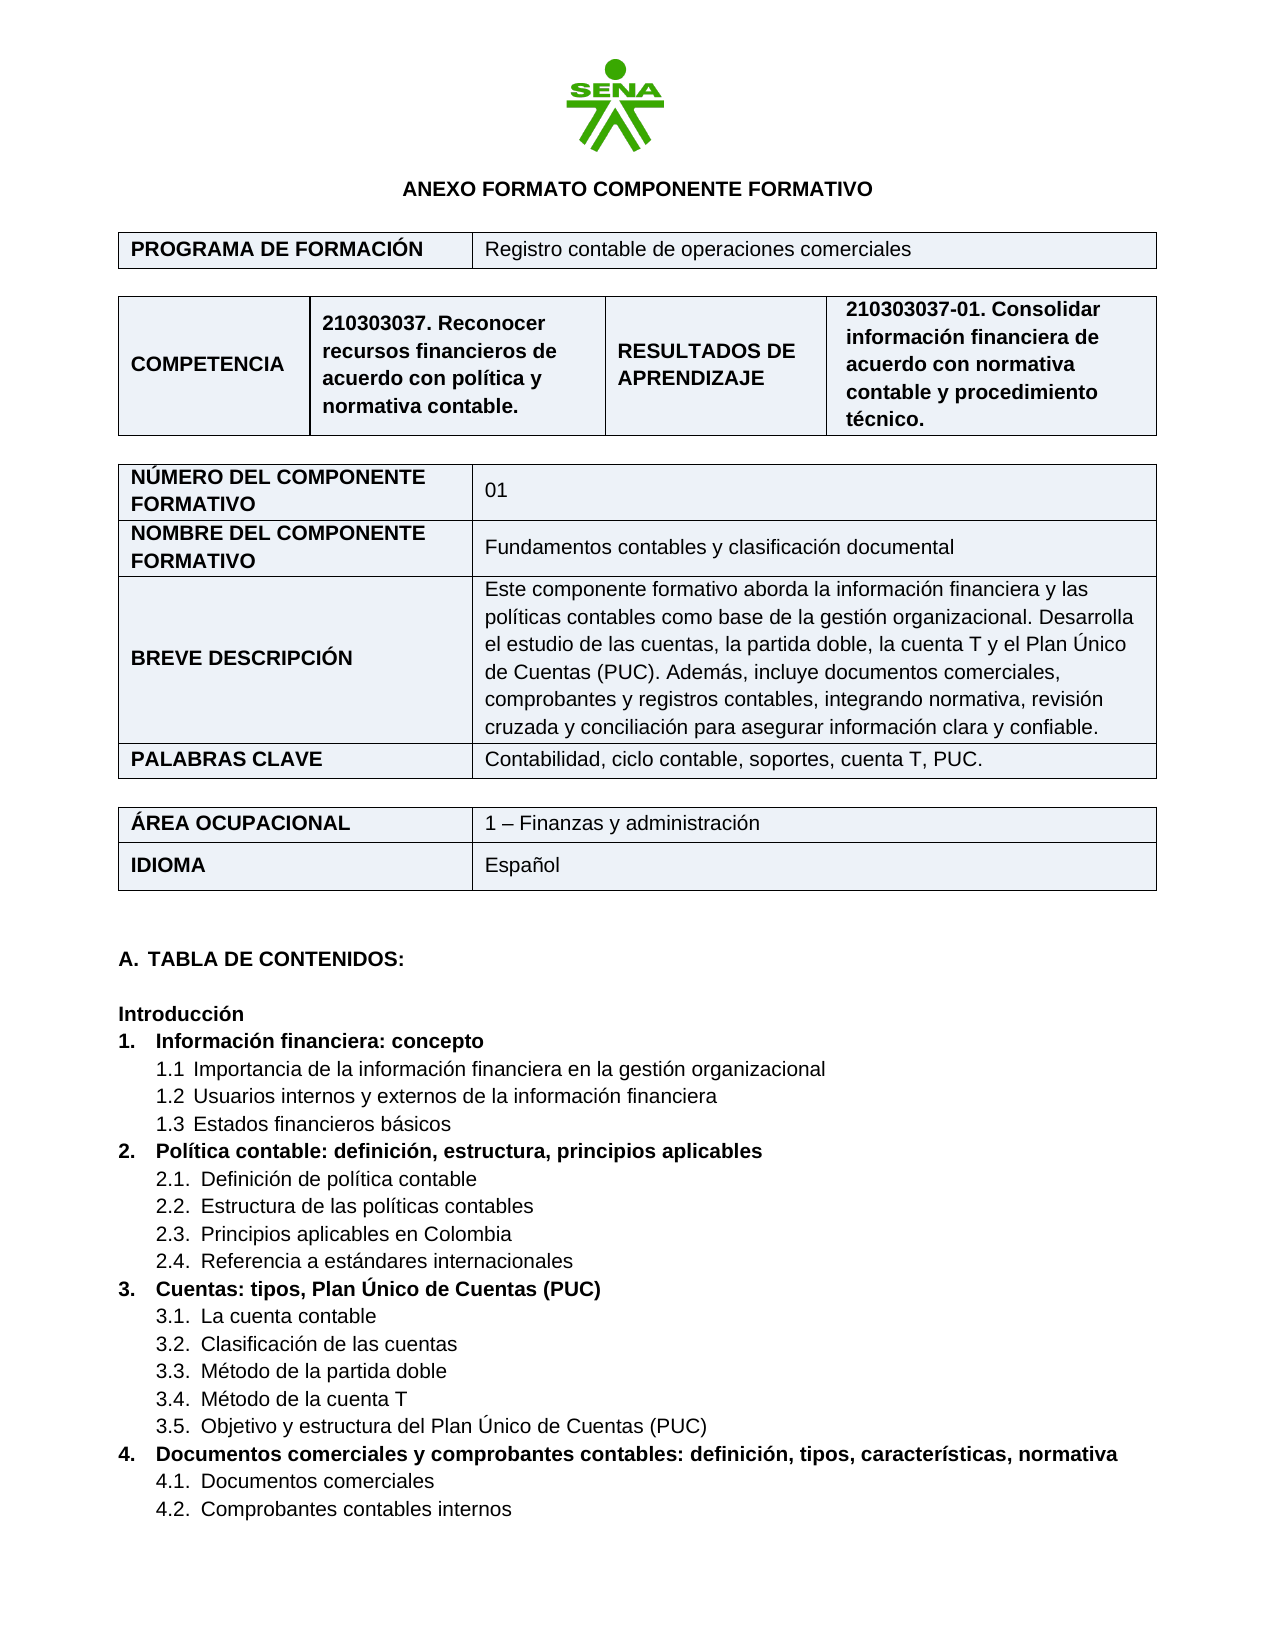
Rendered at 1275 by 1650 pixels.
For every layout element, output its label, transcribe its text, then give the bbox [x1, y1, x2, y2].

table_cell Español [473, 843, 1156, 890]
table_header NÚMERO DEL COMPONENTE FORMATIVO [119, 465, 472, 520]
table_header 01 [473, 465, 1156, 520]
list Usuarios internos y externos de la información financiera [156, 1084, 1157, 1108]
list Referencia a estándares internacionales [156, 1249, 1157, 1273]
table_cell Contabilidad, ciclo contable, soportes, cuenta T, PUC. [473, 744, 1156, 778]
list Cuentas: tipos, Plan Único de Cuentas (PUC) [118, 1276, 1157, 1300]
table_header ÁREA OCUPACIONAL [119, 808, 472, 842]
table_header PROGRAMA DE FORMACIÓN [119, 233, 472, 268]
table_cell Fundamentos contables y clasificación documental [473, 521, 1156, 576]
text ANEXO FORMATO COMPONENTE FORMATIVO [118, 177, 1157, 201]
table_cell PALABRAS CLAVE [119, 744, 472, 778]
table_header Registro contable de operaciones comerciales [473, 233, 1156, 268]
list Documentos comerciales y comprobantes contables: definición, tipos, características, normativa [118, 1441, 1157, 1465]
list Importancia de la información financiera en la gestión organizacional [156, 1056, 1157, 1080]
table_cell Este componente formativo aborda la información financiera y las políticas contables como base de la gestión organizacional. Desarrolla el estudio de las cuentas, la partida doble, la cuenta T y el Plan Único de Cuentas (PUC). Además, incluye documentos comerciales, comprobantes y registros contables, integrando normativa, revisión cruzada y conciliación para asegurar información clara y confiable. [473, 577, 1156, 743]
list TABLA DE CONTENIDOS: [118, 946, 1157, 970]
list Clasificación de las cuentas [156, 1331, 1157, 1355]
list Estructura de las políticas contables [156, 1194, 1157, 1218]
table_header 210303037. Reconocer recursos financieros de acuerdo con política y normativa contable. [311, 297, 605, 435]
picture [566, 59, 664, 152]
table_header 1 – Finanzas y administración [473, 808, 1156, 842]
list Principios aplicables en Colombia [156, 1221, 1157, 1245]
table_header COMPETENCIA [119, 297, 309, 435]
table_header RESULTADOS DE APRENDIZAJE [606, 297, 826, 435]
table_header 210303037-01. Consolidar información financiera de acuerdo con normativa contable y procedimiento técnico. [827, 297, 1156, 435]
list Comprobantes contables internos [156, 1496, 1157, 1520]
table_cell NOMBRE DEL COMPONENTE FORMATIVO [119, 521, 472, 576]
list Estados financieros básicos [156, 1111, 1157, 1135]
table_cell BREVE DESCRIPCIÓN [119, 577, 472, 743]
list Método de la partida doble [156, 1359, 1157, 1383]
list Objetivo y estructura del Plan Único de Cuentas (PUC) [156, 1414, 1157, 1438]
list Documentos comerciales [156, 1469, 1157, 1493]
list Definición de política contable [156, 1166, 1157, 1190]
table_cell IDIOMA [119, 843, 472, 890]
list Información financiera: concepto [118, 1029, 1157, 1053]
list Política contable: definición, estructura, principios aplicables [118, 1139, 1157, 1163]
list La cuenta contable [156, 1304, 1157, 1328]
list Método de la cuenta T [156, 1386, 1157, 1410]
text Introducción [118, 1001, 1157, 1025]
